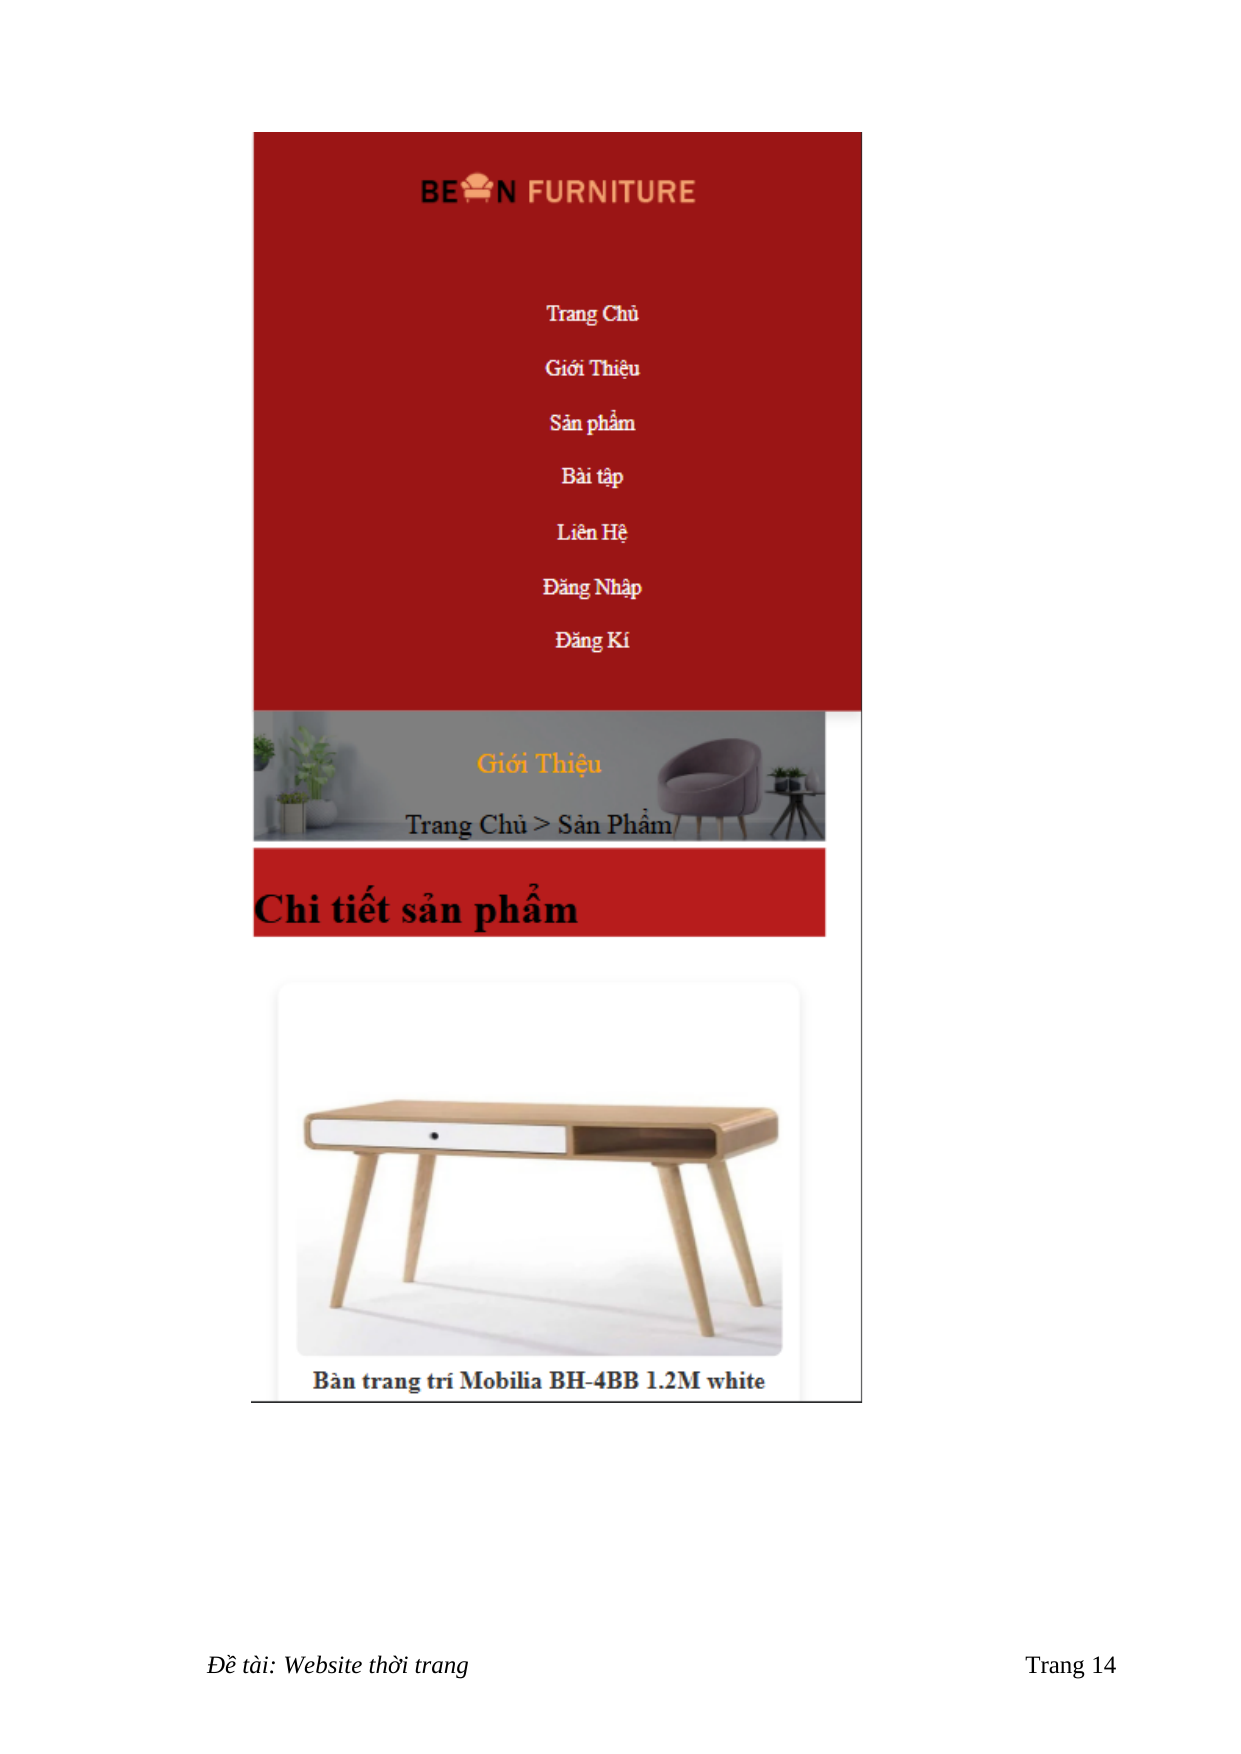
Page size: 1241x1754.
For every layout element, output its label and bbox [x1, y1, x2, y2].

picture [251, 132, 863, 1403]
